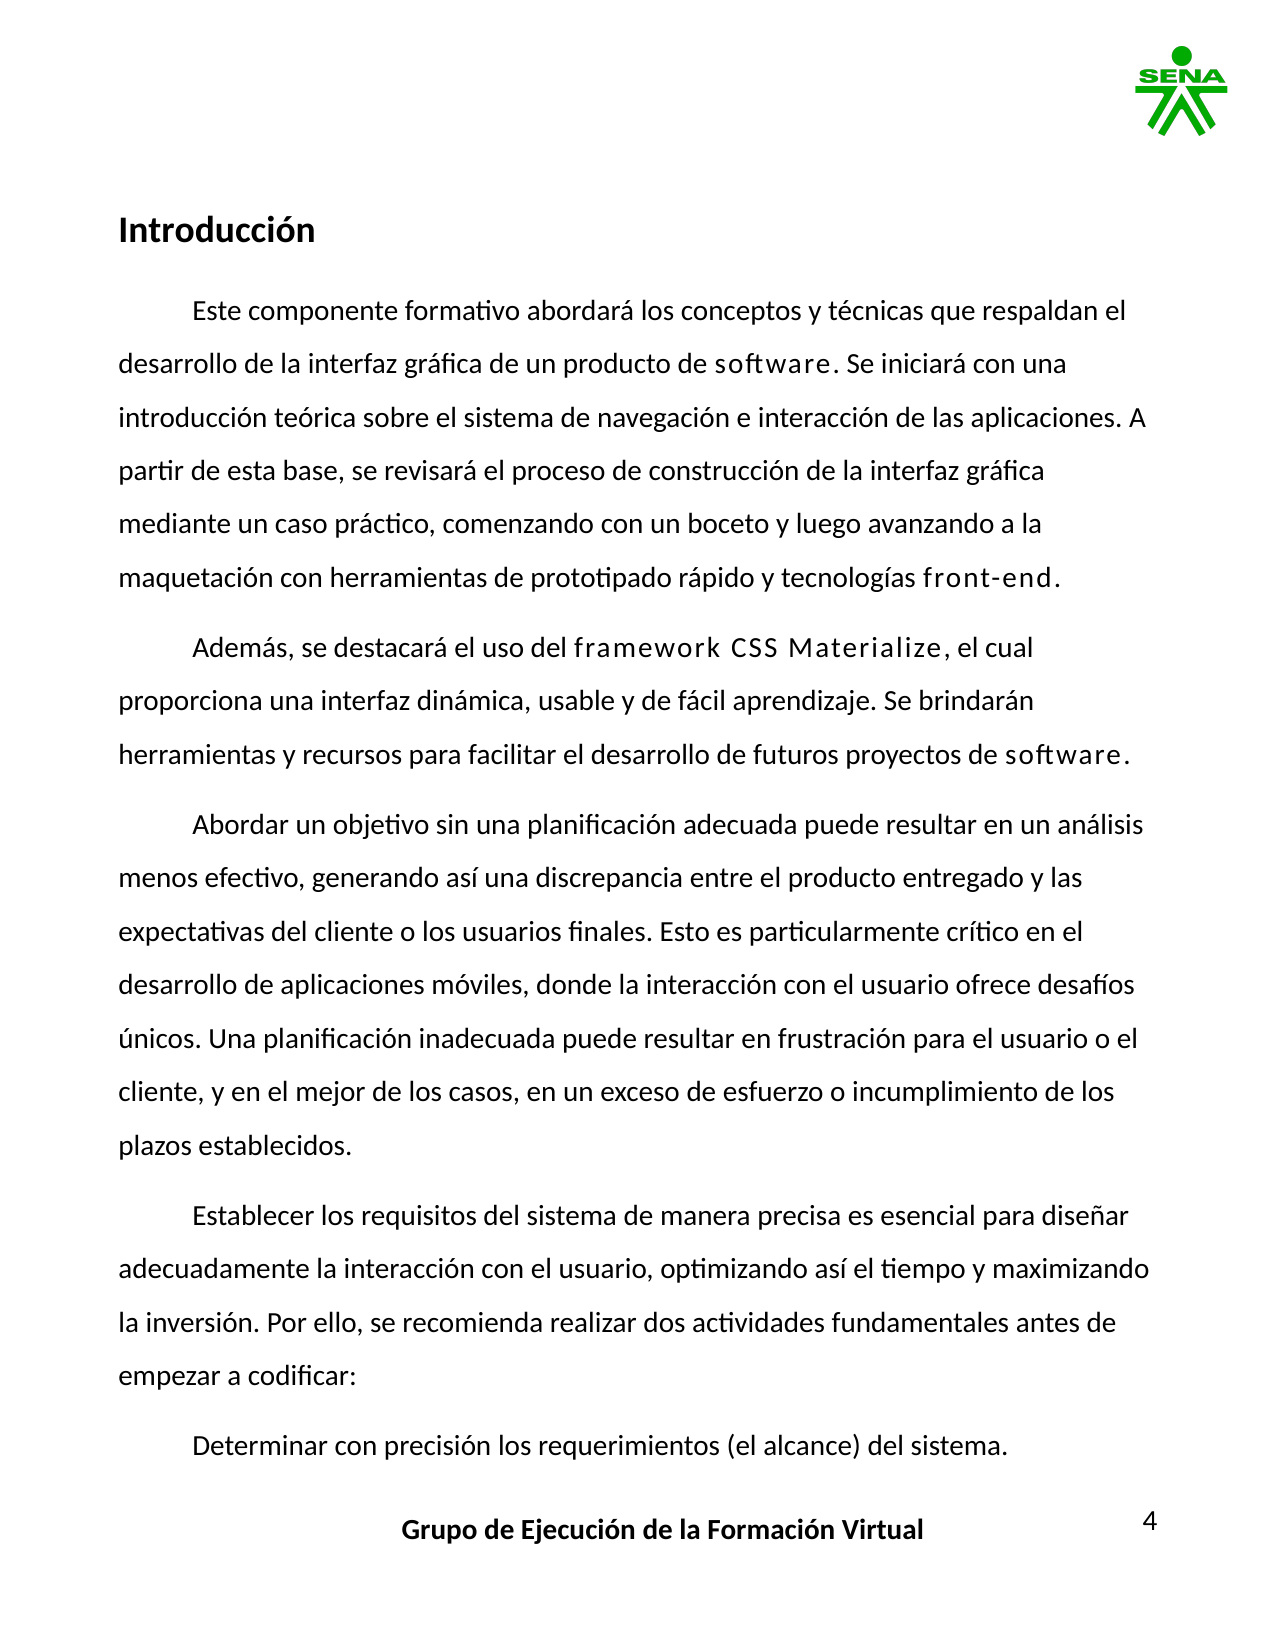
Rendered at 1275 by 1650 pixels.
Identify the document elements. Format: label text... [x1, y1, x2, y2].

picture [1135, 46, 1228, 136]
text Abordar un objetivo sin una planificación adecuada puede resultar en un análisis menos efectivo, generando así una discrepancia entre el producto entregado y las expectativas del cliente o los usuarios finales. Esto es particularmente crítico en el desarrollo de aplicaciones móviles, donde la interacción con el usuario ofrece desafíos únicos. Una planificación inadecuada puede resultar en frustración para el usuario o el cliente, y en el mejor de los casos, en un exceso de esfuerzo o incumplimiento de los plazos establecidos. [118, 806, 1157, 1162]
text Además, se destacará el uso del framework CSS Materialize, el cual proporciona una interfaz dinámica, usable y de fácil aprendizaje. Se brindarán herramientas y recursos para facilitar el desarrollo de futuros proyectos de software. [118, 629, 1157, 772]
text Introducción [118, 206, 1157, 252]
text Determinar con precisión los requerimientos (el alcance) del sistema. [118, 1427, 1157, 1463]
text Este componente formativo abordará los conceptos y técnicas que respaldan el desarrollo de la interfaz gráfica de un producto de software. Se iniciará con una introducción teórica sobre el sistema de navegación e interacción de las aplicaciones. A partir de esta base, se revisará el proceso de construcción de la interfaz gráfica mediante un caso práctico, comenzando con un boceto y luego avanzando a la maquetación con herramientas de prototipado rápido y tecnologías front-end. [118, 292, 1157, 594]
text Establecer los requisitos del sistema de manera precisa es esencial para diseñar adecuadamente la interacción con el usuario, optimizando así el tiempo y maximizando la inversión. Por ello, se recomienda realizar dos actividades fundamentales antes de empezar a codificar: [118, 1197, 1157, 1393]
